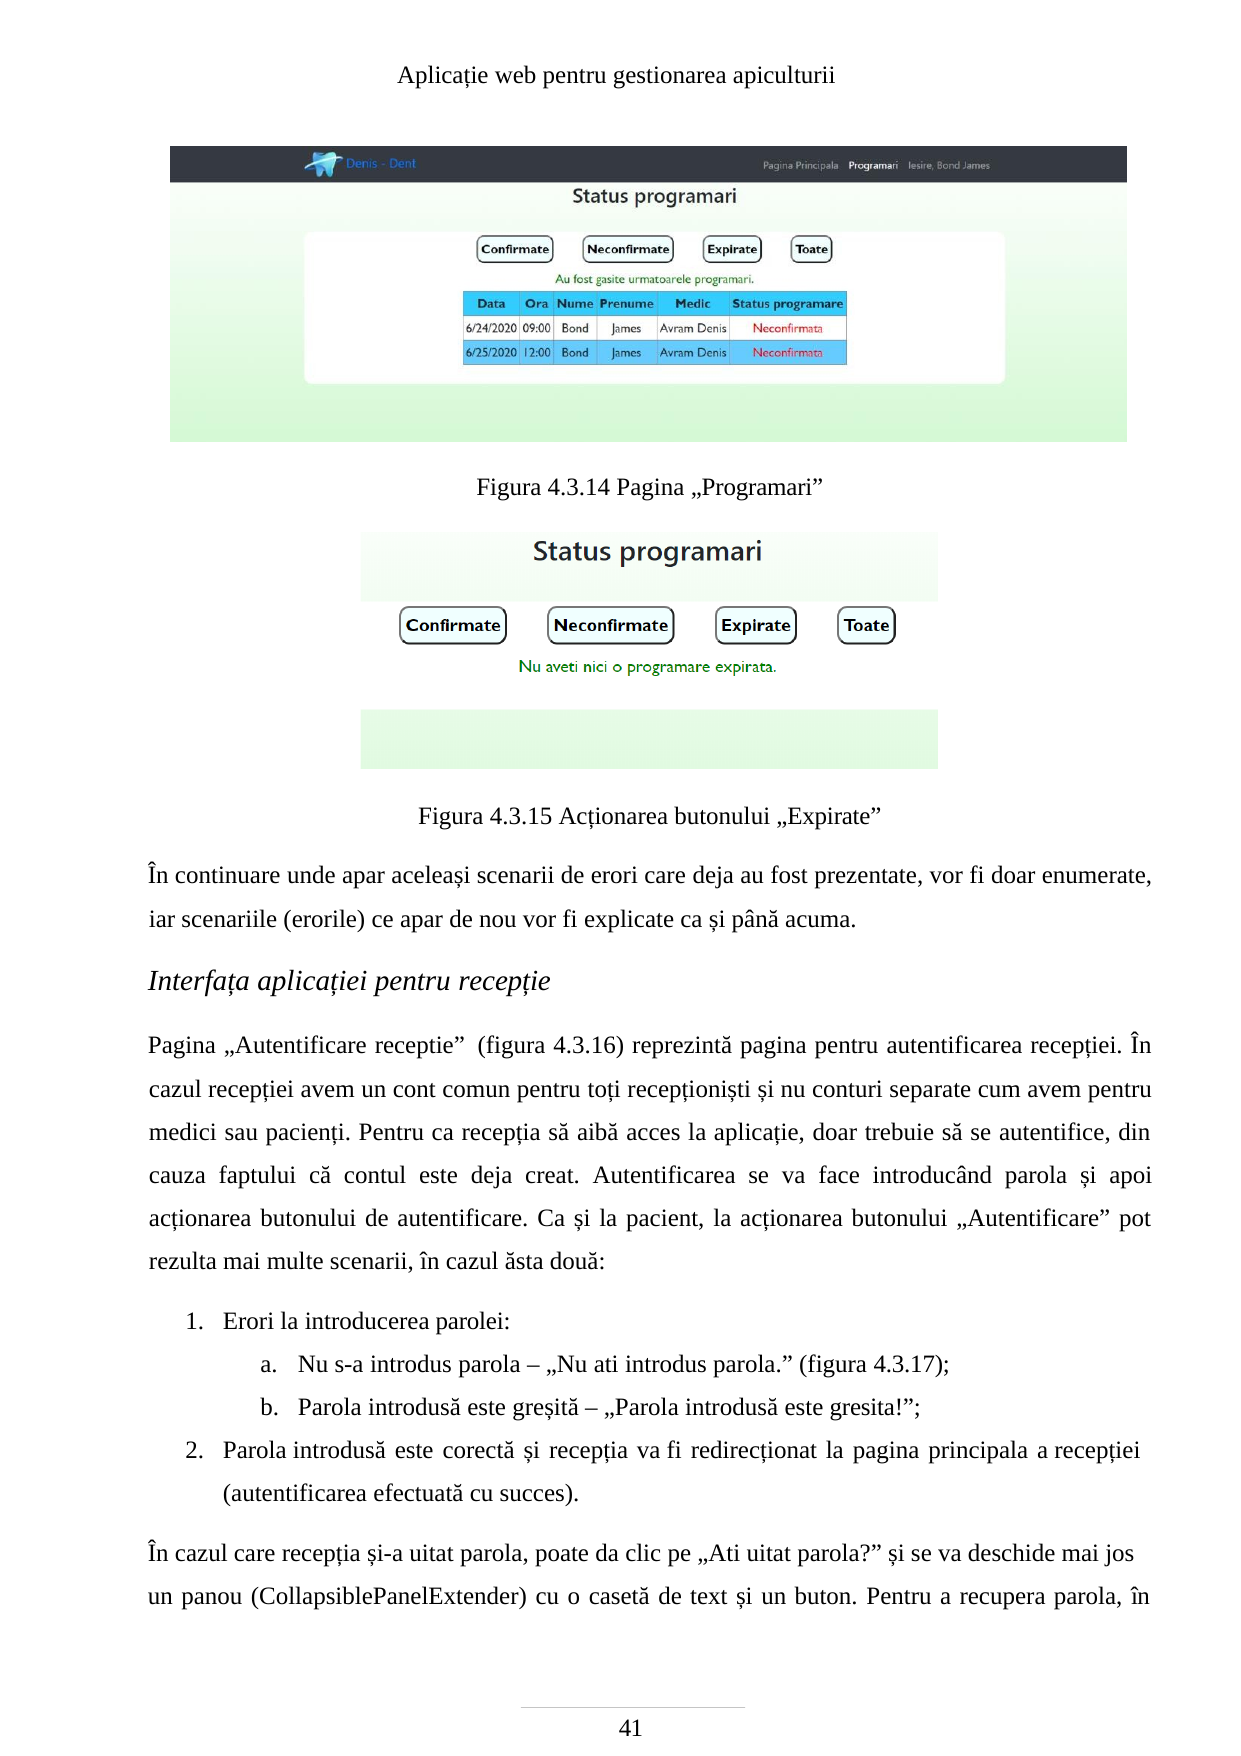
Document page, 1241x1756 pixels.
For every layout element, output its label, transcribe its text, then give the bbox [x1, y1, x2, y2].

list Erori la introducerea parolei: [185, 1306, 1180, 1334]
picture [360, 532, 938, 769]
list Nu s-a introdus parola – „Nu ati introdus parola.” (figura 4.3.17); [260, 1349, 1180, 1378]
text În continuare unde apar aceleași scenarii de erori care deja au fost prezentate, vor fi doar enumerate, iar scenariile (erorile) ce apar de nou vor fi explicate ca și până acuma. [148, 861, 1152, 932]
picture [170, 146, 1127, 442]
text Pagina „Autentificare receptie” (figura 4.3.16) reprezintă pagina pentru autentificarea recepției. În cazul recepției avem un cont comun pentru toți recepționiști și nu conturi separate cum avem pentru medici sau pacienți. Pentru ca recepția să aibă acces la aplicație, doar trebuie să se autentifice, din cauza faptului că contul este deja creat. Autentificarea se va face introducând parola și apoi acționarea butonului de autentificare. Ca și la pacient, la acționarea butonului „Autentificare” pot rezulta mai multe scenarii, în cazul ăsta două: [148, 1031, 1152, 1275]
text Figura 4.3.15 Acționarea butonului „Expirate” [119, 801, 1180, 829]
picture [183, 1705, 1081, 1714]
list Parola introdusă este corectă și recepția va fi redirecționat la pagina principala a recepției (autentificarea efectuată cu succes). [185, 1435, 1152, 1507]
text În cazul care recepția și-a uitat parola, poate da clic pe „Ati uitat parola?” și se va deschide mai jos un panou (CollapsiblePanelExtender) cu o casetă de text și un buton. Pentru a recupera parola, în [148, 1538, 1153, 1610]
text Figura 4.3.14 Pagina „Programari” [119, 472, 1180, 501]
subtitle Interfața aplicației pentru recepție [148, 963, 1180, 997]
list Parola introdusă este greșită – „Parola introdusă este gresita!”; [260, 1392, 1180, 1421]
